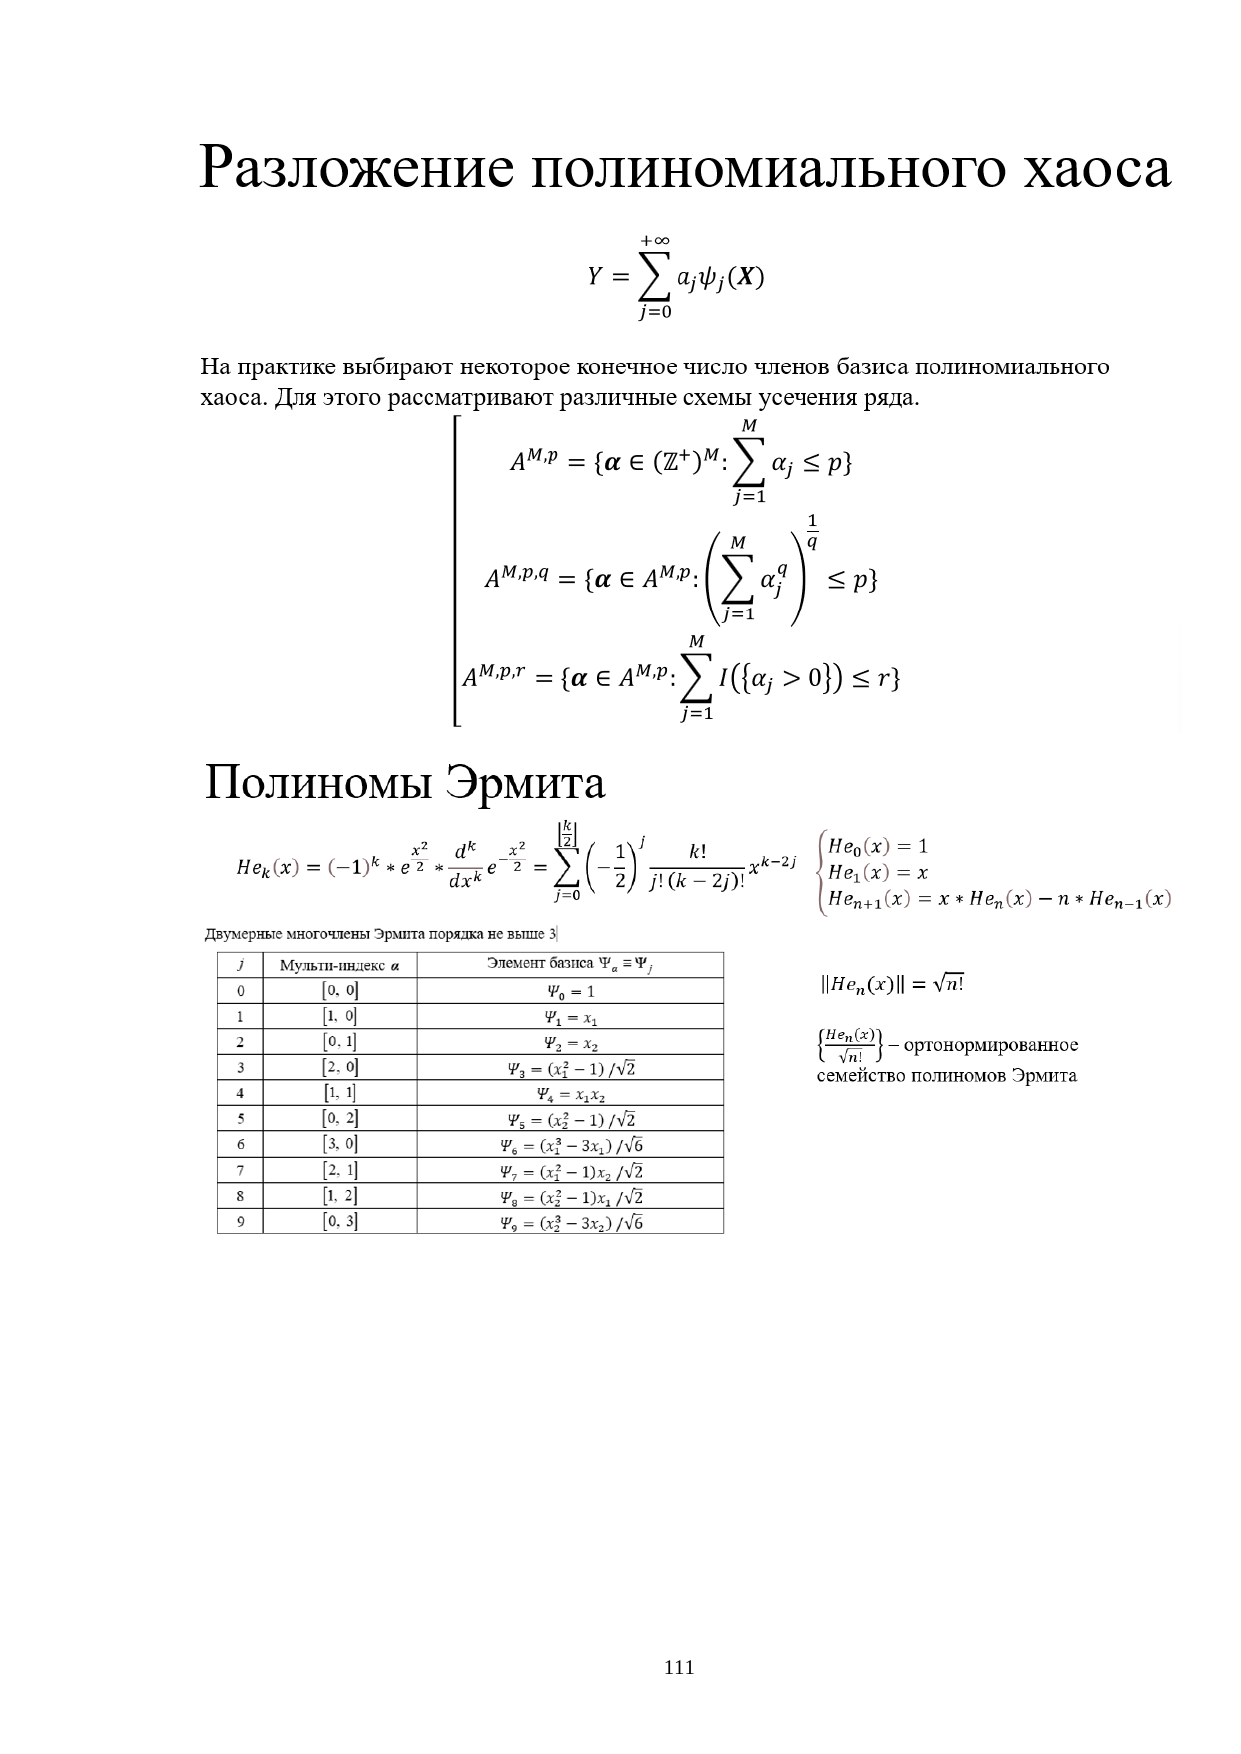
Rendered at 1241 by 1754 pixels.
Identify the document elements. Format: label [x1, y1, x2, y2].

picture [177, 118, 1182, 734]
picture [177, 745, 1182, 1252]
